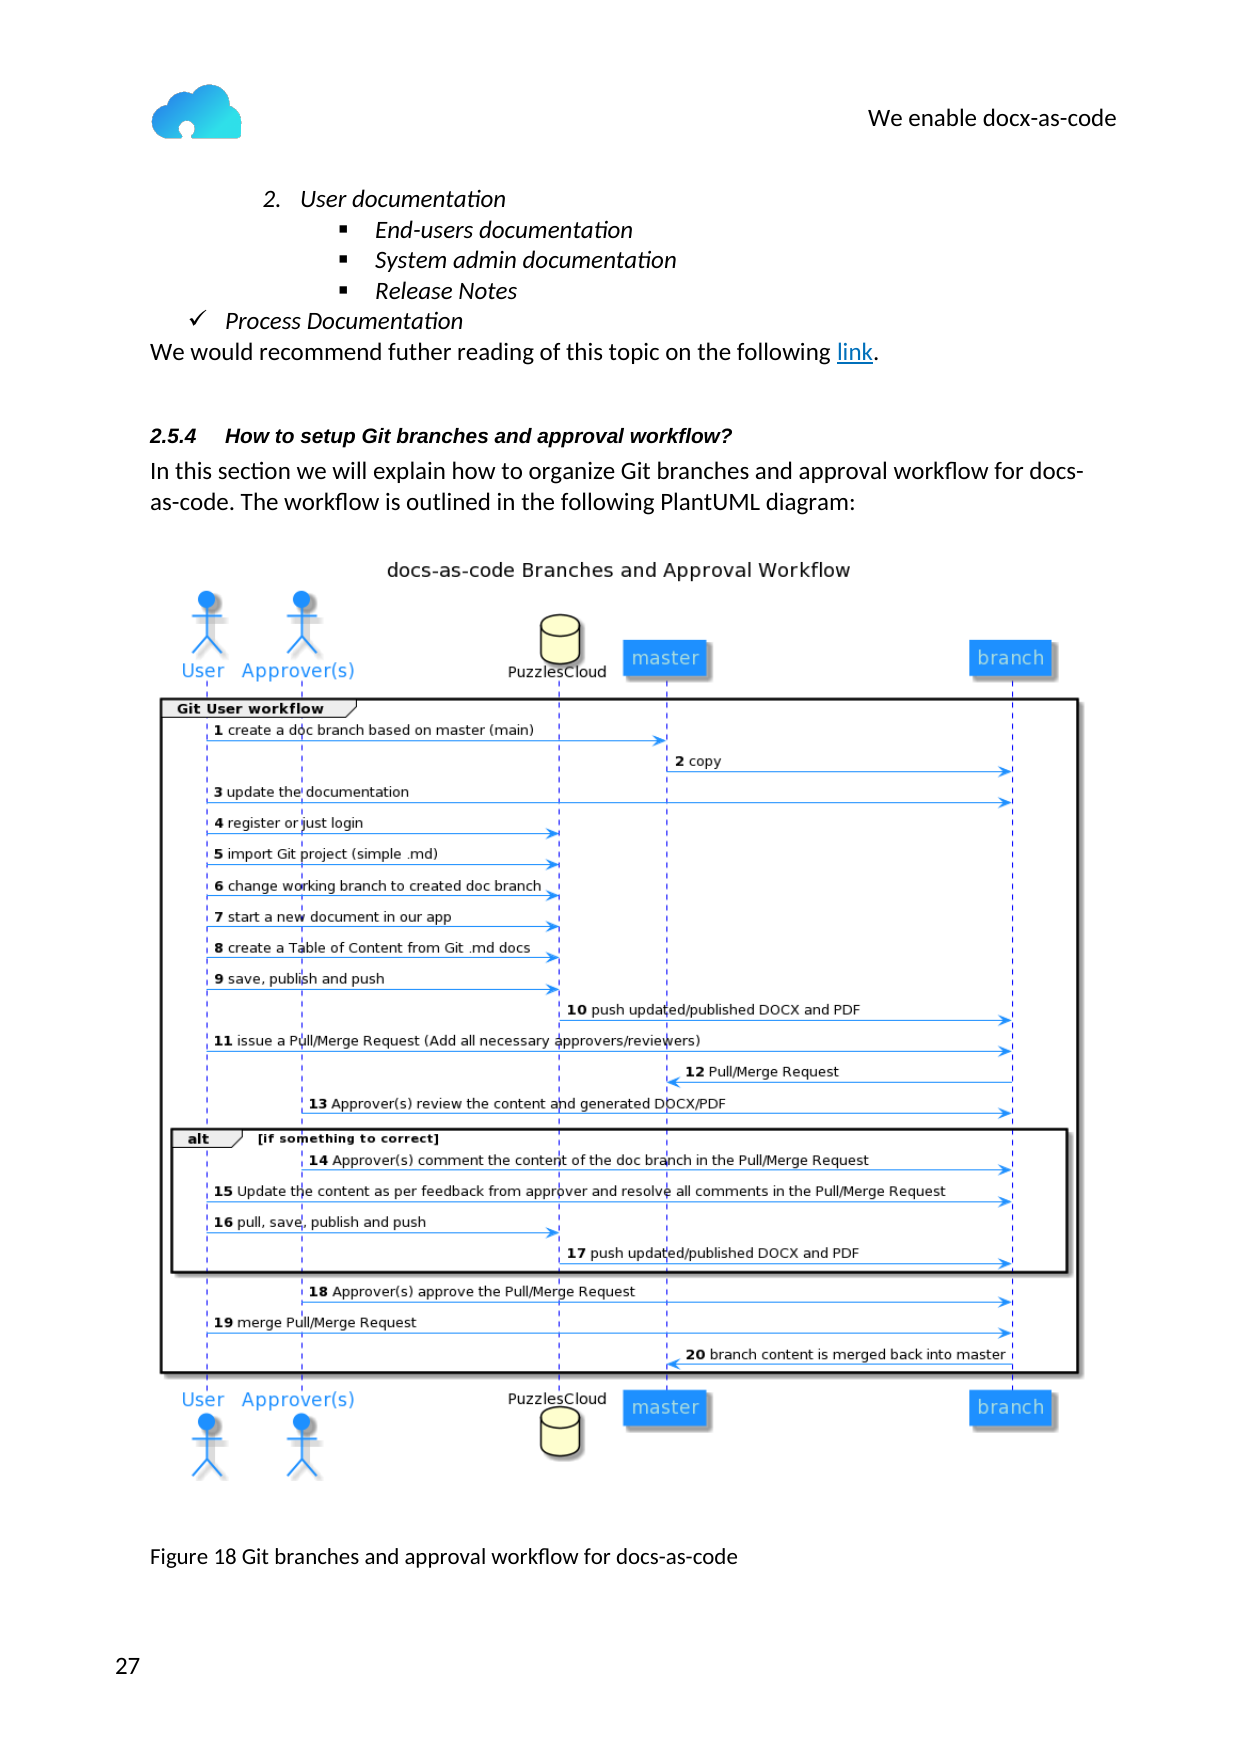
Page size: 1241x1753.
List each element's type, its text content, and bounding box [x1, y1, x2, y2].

list Process Documentation [187, 305, 1090, 336]
list End-users documentation [337, 214, 1090, 244]
subtitle How to setup Git branches and approval workflow? [150, 422, 1090, 449]
list User documentation [262, 183, 1090, 214]
text In this section we will explain how to organize Git branches and approval workflow for docs-as-code. The workflow is outlined in the following PlantUML diagram: [150, 455, 1090, 546]
list Release Notes [337, 275, 1090, 305]
text Figure 18 Git branches and approval workflow for docs-as-code [150, 1542, 1090, 1570]
text We would recommend futher reading of this topic on the following link. [150, 336, 1090, 397]
picture [150, 546, 1091, 1481]
picture [150, 73, 243, 153]
list System admin documentation [337, 244, 1090, 275]
